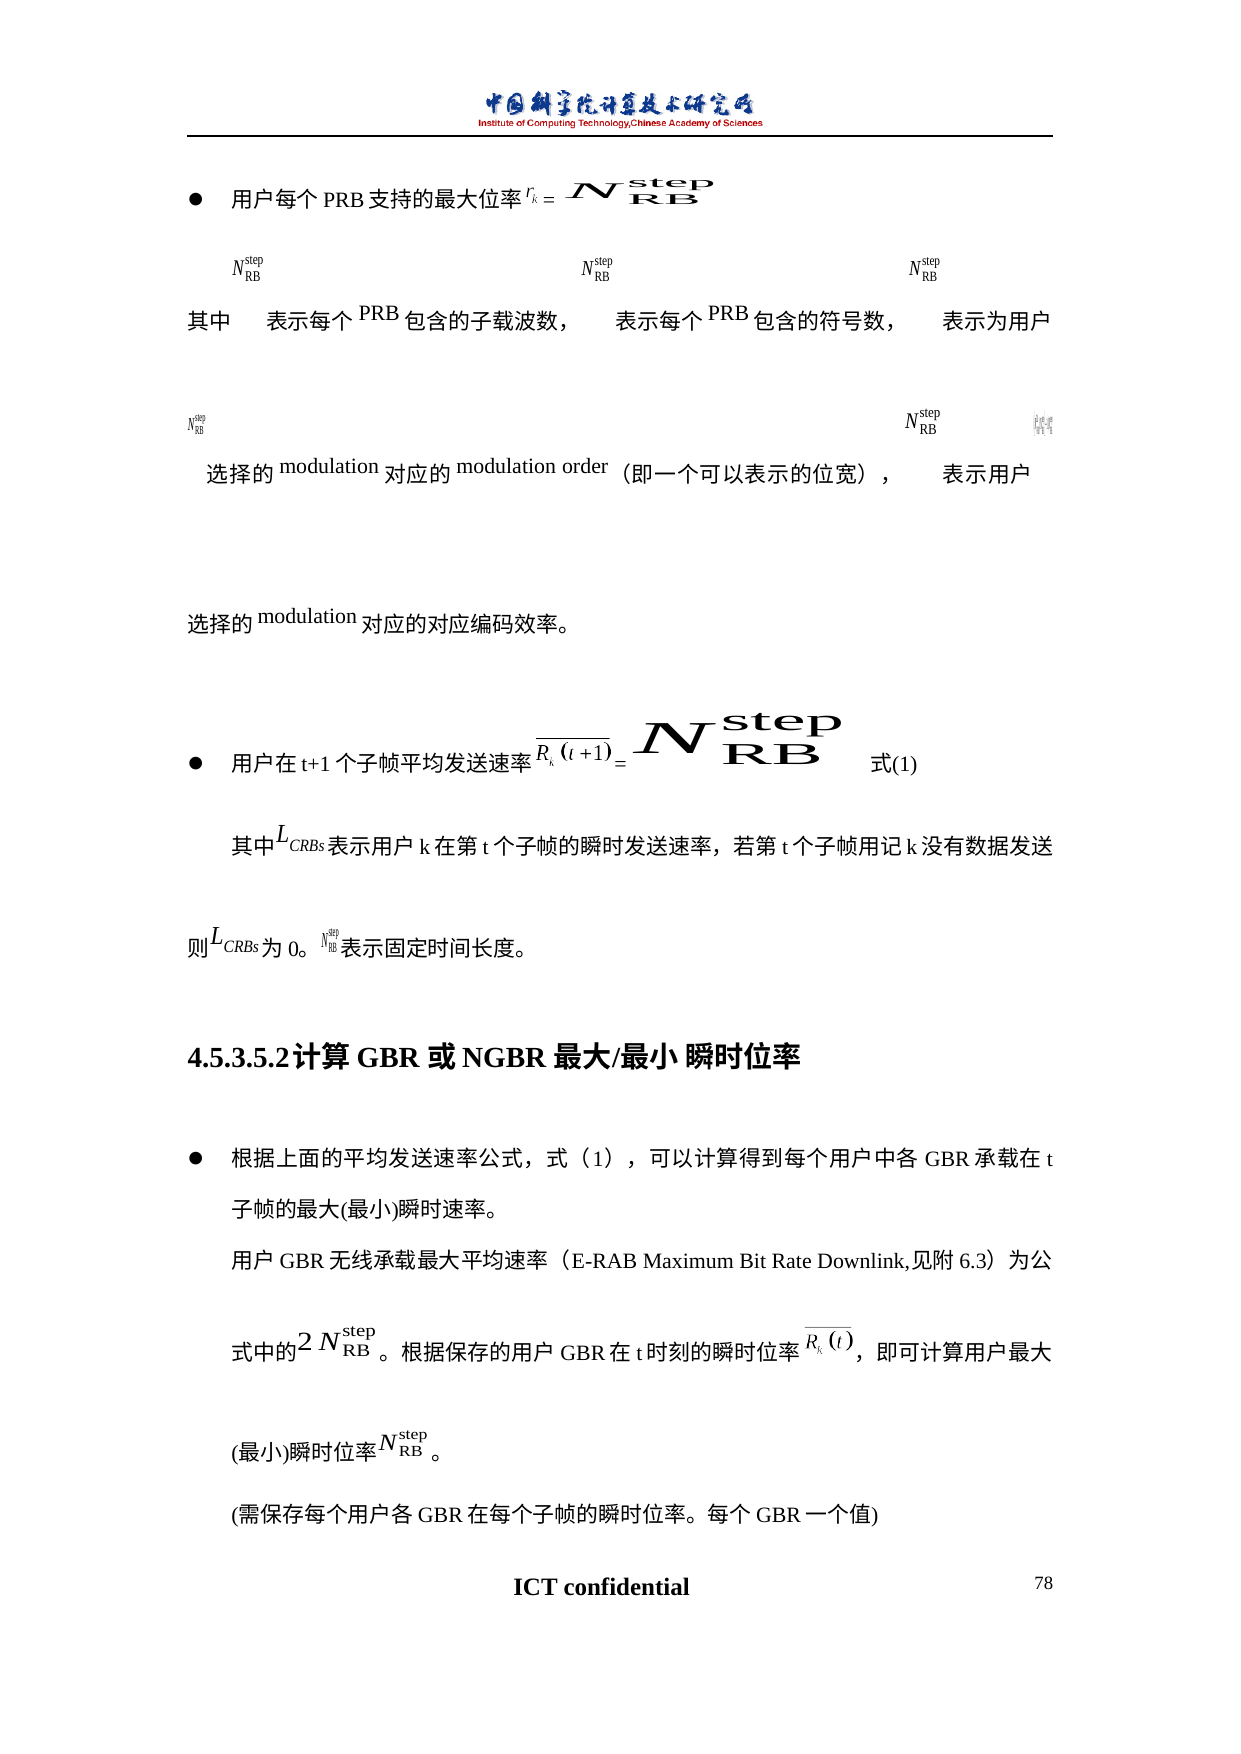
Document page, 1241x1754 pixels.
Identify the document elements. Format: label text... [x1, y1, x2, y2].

list 用户在t+1个子帧平均发送速率= 式(1) [187, 692, 1053, 790]
list 用户每个PRB支持的最大位率= [187, 162, 1053, 227]
list 用户GBR无线承载最大平均速率（E-RAB Maximum Bit Rate Downlink,见附6.3）为公式中的。根据保存的用户GBR在t时刻的瞬时位率，即可计算用户最大(最小)瞬时位率。 [231, 1242, 1053, 1479]
list 根据上面的平均发送速率公式，式（1），可以计算得到每个用户中各GBR承载在t子帧的最大(最小)瞬时速率。 [187, 1141, 1053, 1224]
list (需保存每个用户各GBR在每个子帧的瞬时位率。每个GBR一个值) [231, 1497, 1053, 1529]
text 其中表示用户k在第t个子帧的瞬时发送速率，若第t个子帧用记k没有数据发送则为0。表示固定时间长度。 [187, 808, 1053, 975]
subtitle 计算GBR 或NGBR 最大/最小 瞬时位率 [187, 1022, 1053, 1087]
picture [476, 88, 764, 134]
text 其中表示每个PRB包含的子载波数，表示每个PRB包含的符号数，表示为用户选择的modulation对应的modulation order（即一个可以表示的位宽），表示用户选择的modulation对应的对应编码效率。 [187, 245, 1053, 649]
